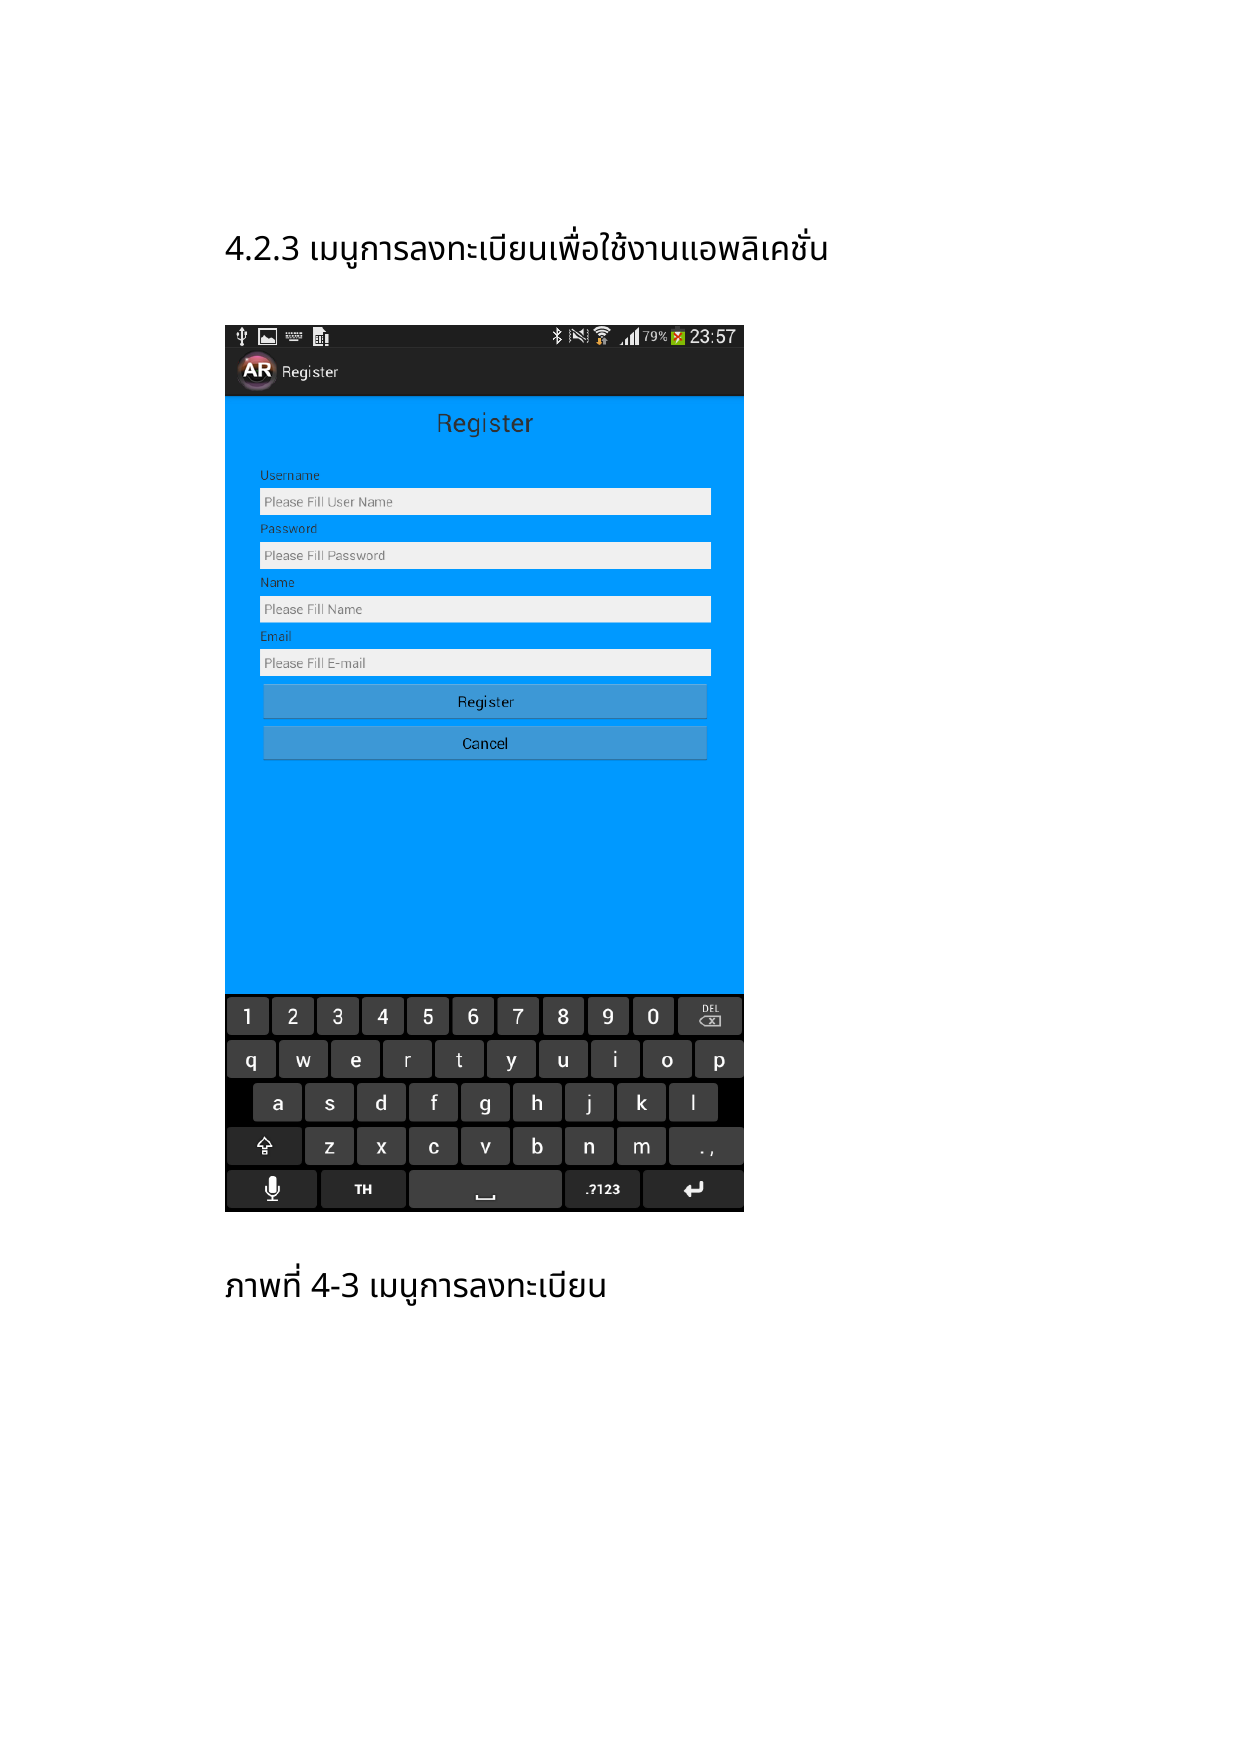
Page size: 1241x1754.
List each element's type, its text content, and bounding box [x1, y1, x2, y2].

text ภาพที่ 4-3 เมนูการลงทะเบียน [225, 1262, 1090, 1312]
picture [225, 325, 744, 1212]
text 4.2.3 เมนูการลงทะเบียนเพื่อใช้งานแอพลิเคชั่น [225, 225, 1090, 275]
